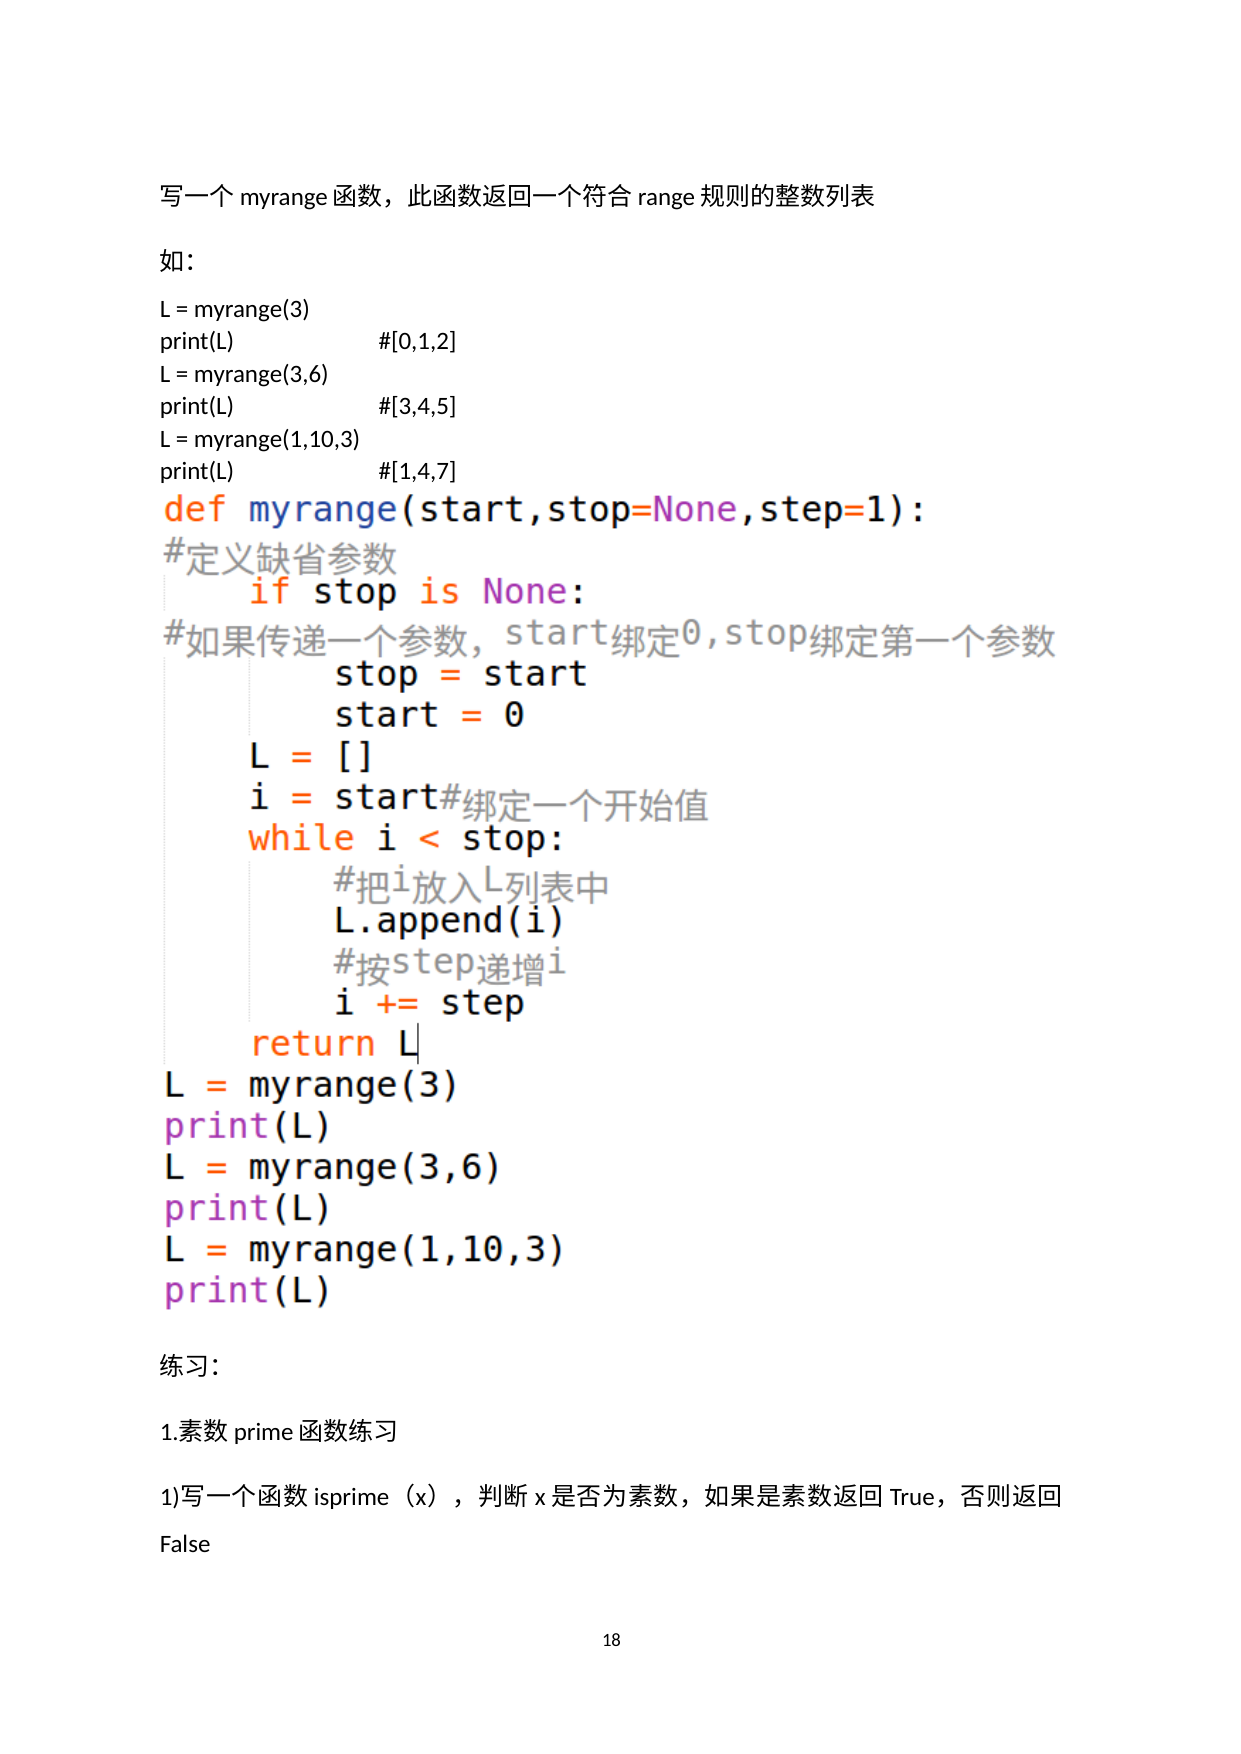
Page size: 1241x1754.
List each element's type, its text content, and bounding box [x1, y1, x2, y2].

text L = myrange(3) [159, 292, 1063, 324]
text print(L) #[1,4,7] [159, 454, 1063, 487]
text L = myrange(1,10,3) [159, 422, 1063, 454]
text 写一个myrange函数，此函数返回一个符合range规则的整数列表 [159, 162, 1063, 227]
text print(L) #[0,1,2] [159, 324, 1063, 357]
text 1.素数prime函数练习 [159, 1397, 1063, 1462]
text 1)写一个函数isprime（x），判断x是否为素数，如果是素数返回True，否则返回False [159, 1462, 1063, 1559]
picture [161, 487, 1062, 1311]
text 如： [159, 227, 1063, 292]
text 练习： [159, 1332, 1063, 1397]
text print(L) #[3,4,5] [159, 389, 1063, 422]
text L = myrange(3,6) [159, 357, 1063, 389]
